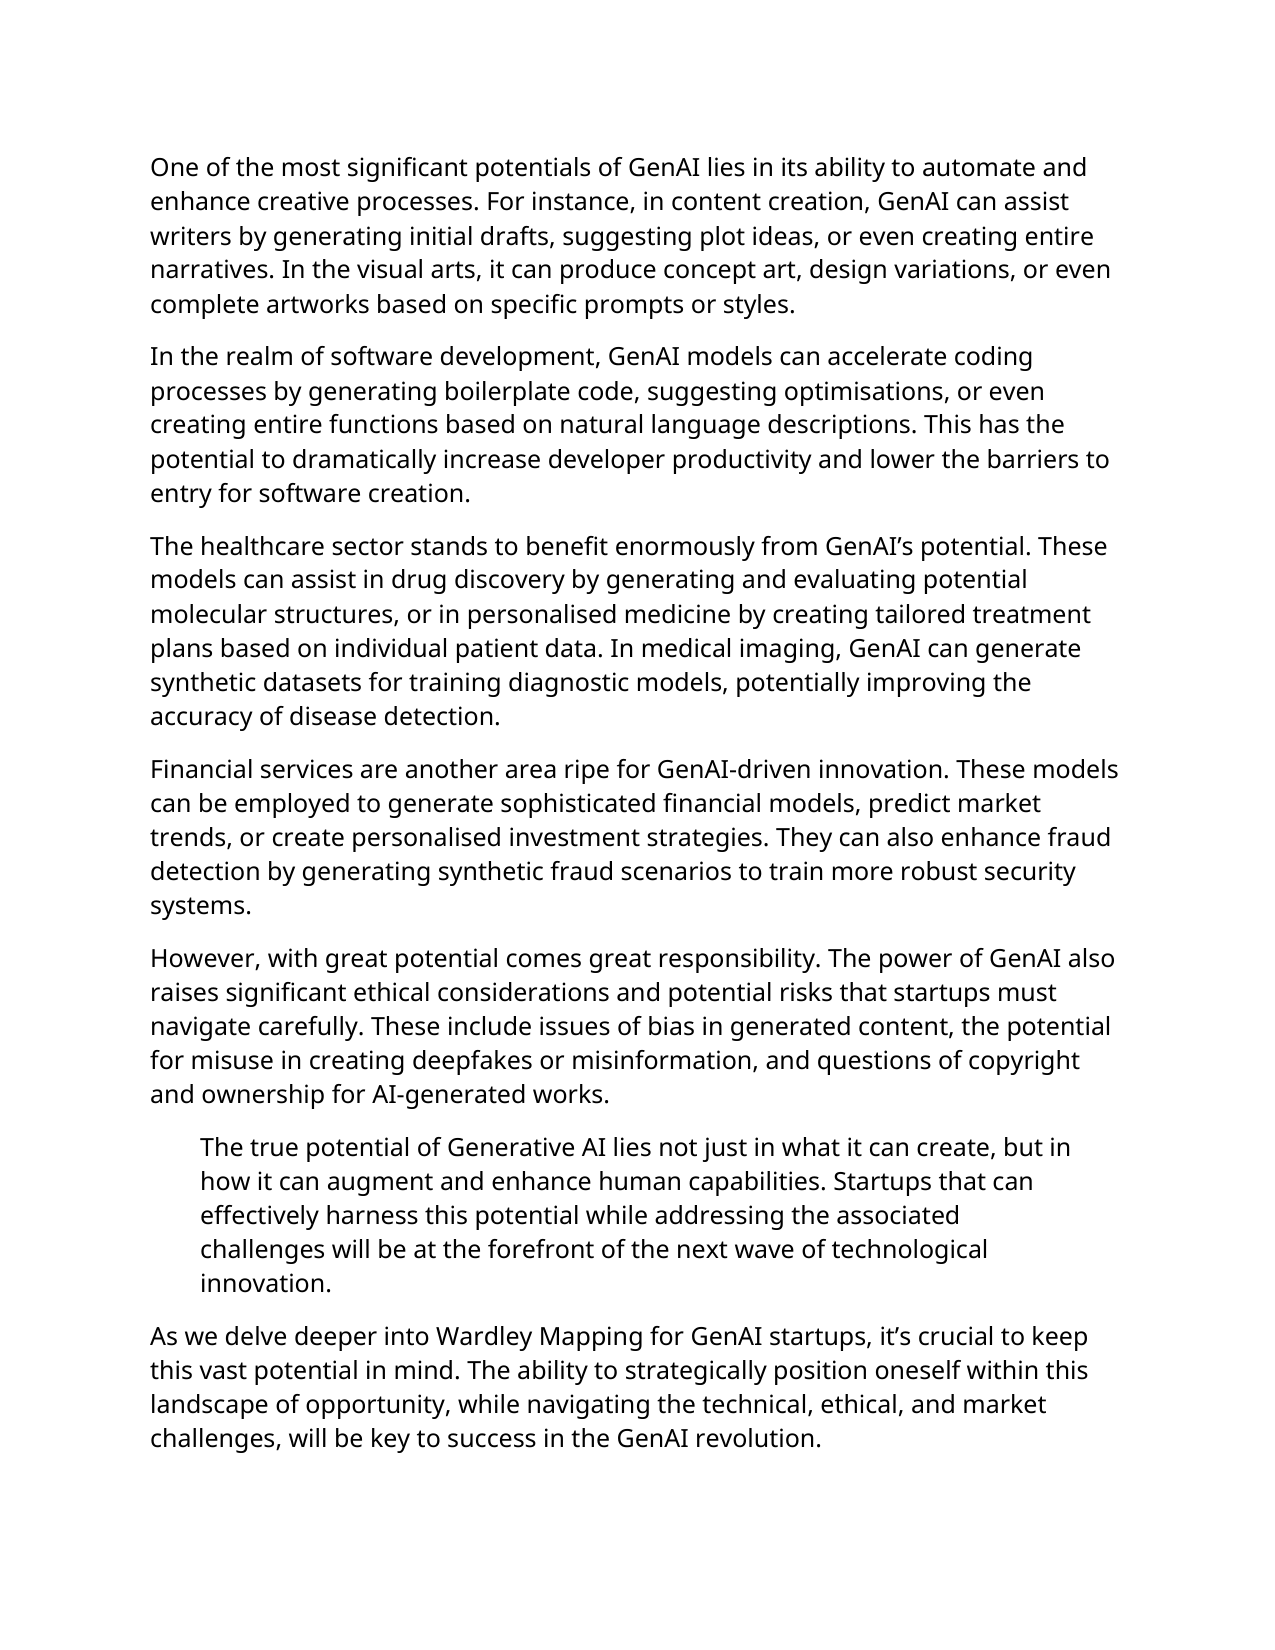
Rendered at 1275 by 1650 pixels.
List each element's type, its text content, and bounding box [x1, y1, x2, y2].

text As we delve deeper into Wardley Mapping for GenAI startups, it’s crucial to keep this vast potential in mind. The ability to strategically position oneself within this landscape of opportunity, while navigating the technical, ethical, and market challenges, will be key to success in the GenAI revolution. [150, 1318, 1125, 1455]
text The healthcare sector stands to benefit enormously from GenAI’s potential. These models can assist in drug discovery by generating and evaluating potential molecular structures, or in personalised medicine by creating tailored treatment plans based on individual patient data. In medical imaging, GenAI can generate synthetic datasets for training diagnostic models, potentially improving the accuracy of disease detection. [150, 528, 1125, 732]
text However, with great potential comes great responsibility. The power of GenAI also raises significant ethical considerations and potential risks that startups must navigate carefully. These include issues of bias in generated content, the potential for misuse in creating deepfakes or misinformation, and questions of copyright and ownership for AI-generated works. [150, 940, 1125, 1111]
text The true potential of Generative AI lies not just in what it can create, but in how it can augment and enhance human capabilities. Startups that can effectively harness this potential while addressing the associated challenges will be at the forefront of the next wave of technological innovation. [200, 1129, 1075, 1300]
text One of the most significant potentials of GenAI lies in its ability to automate and enhance creative processes. For instance, in content creation, GenAI can assist writers by generating initial drafts, suggesting plot ideas, or even creating entire narratives. In the visual arts, it can produce concept art, design variations, or even complete artworks based on specific prompts or styles. [150, 150, 1125, 320]
text Financial services are another area ripe for GenAI-driven innovation. These models can be employed to generate sophisticated financial models, predict market trends, or create personalised investment strategies. They can also enhance fraud detection by generating synthetic fraud scenarios to train more robust security systems. [150, 751, 1125, 922]
text In the realm of software development, GenAI models can accelerate coding processes by generating boilerplate code, suggesting optimisations, or even creating entire functions based on natural language descriptions. This has the potential to dramatically increase developer productivity and lower the barriers to entry for software creation. [150, 339, 1125, 509]
